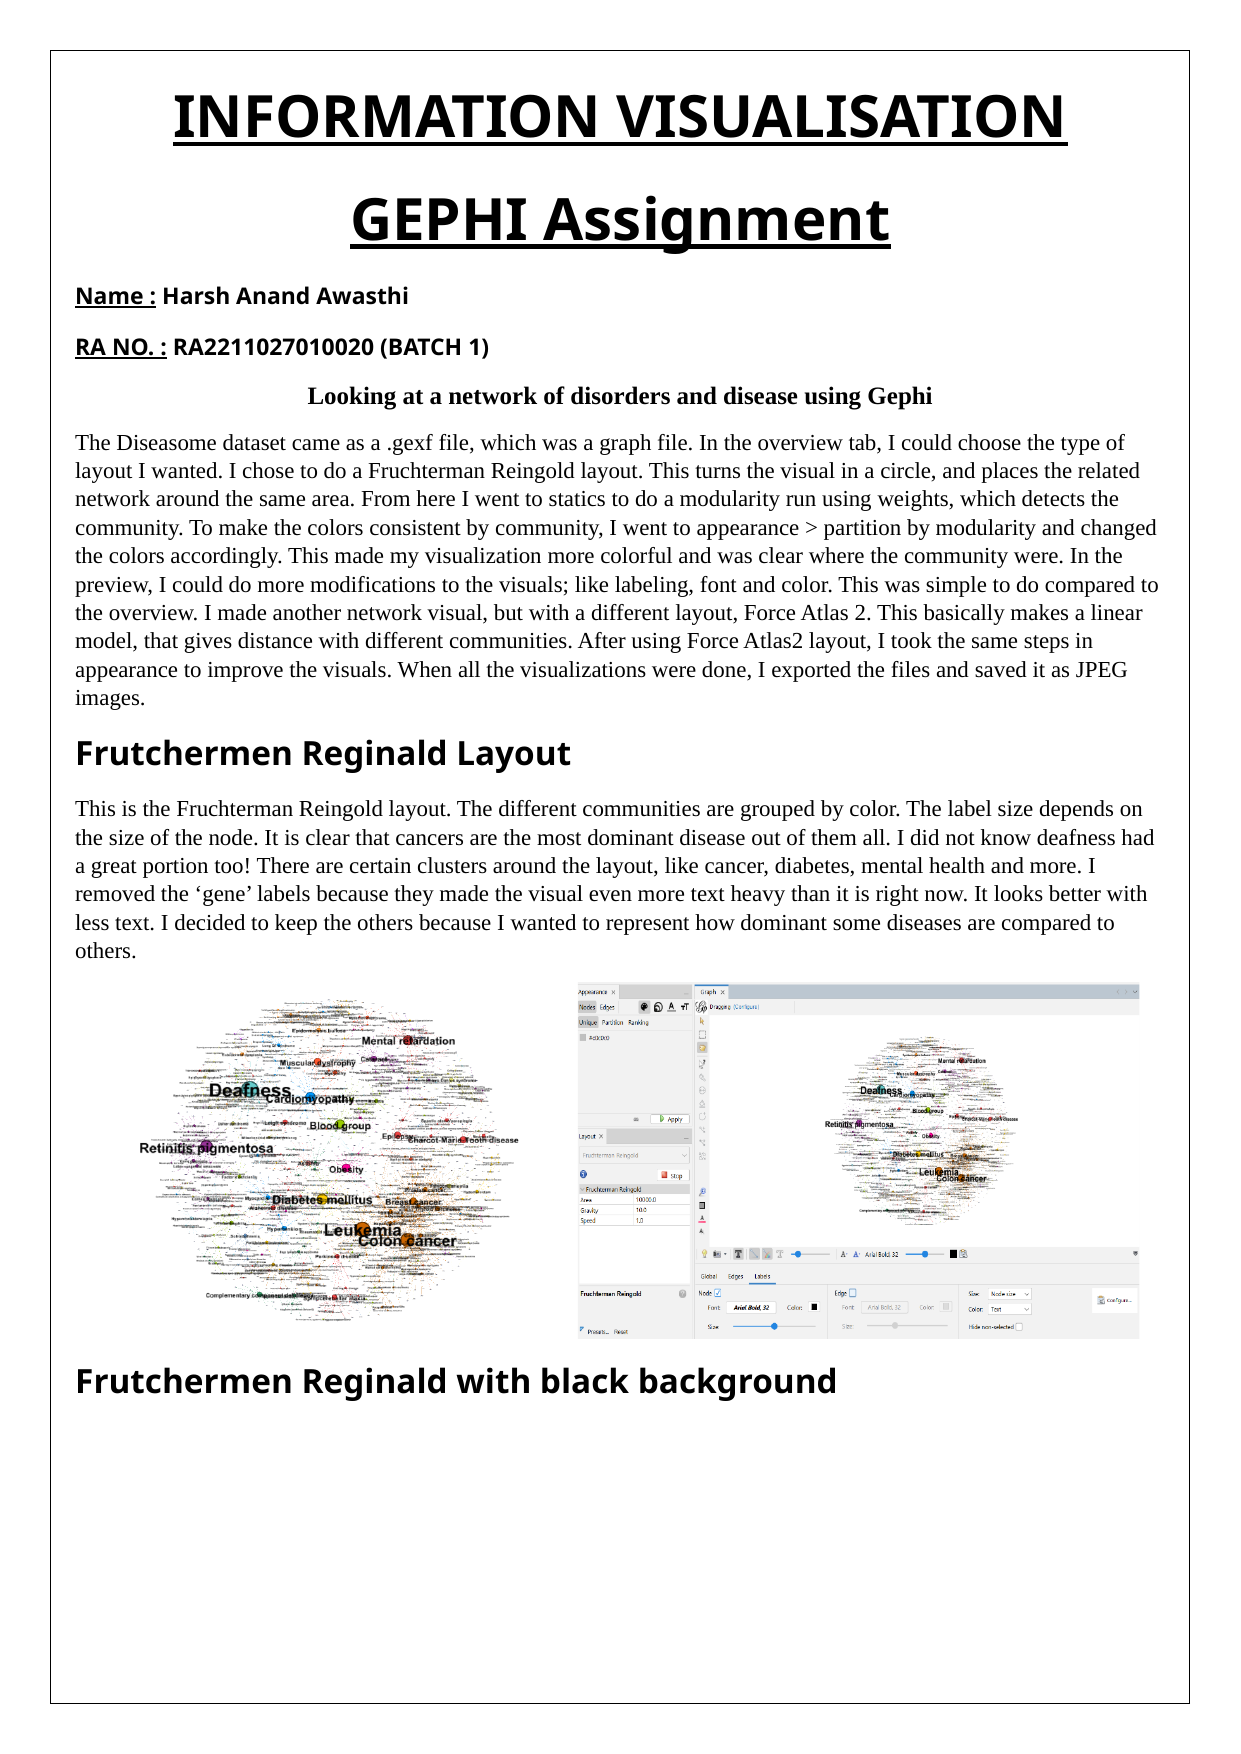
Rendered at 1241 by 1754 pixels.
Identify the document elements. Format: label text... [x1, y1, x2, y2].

text Frutchermen Reginald Layout [75, 729, 1165, 775]
text INFORMATION VISUALISATION [75, 75, 1165, 154]
text RA NO. : RA2211027010020 (BATCH 1) [75, 330, 1165, 362]
text GEPHI Assignment [75, 177, 1165, 257]
picture [75, 982, 1140, 1339]
text Frutchermen Reginald with black background [75, 1358, 1165, 1403]
text Looking at a network of disorders and disease using Gephi [75, 381, 1165, 409]
text The Diseasome dataset came as a .gexf file, which was a graph file. In the overview tab, I could choose the type of layout I wanted. I chose to do a Fruchterman Reingold layout. This turns the visual in a circle, and places the related network around the same area. From here I went to statics to do a modularity run using weights, which detects the community. To make the colors consistent by community, I went to appearance > partition by modularity and changed the colors accordingly. This made my visualization more colorful and was clear where the community were. In the preview, I could do more modifications to the visuals; like labeling, font and color. This was simple to do compared to the overview. I made another network visual, but with a different layout, Force Atlas 2. This basically makes a linear model, that gives distance with different communities. After using Force Atlas2 layout, I took the same steps in appearance to improve the visuals. When all the visualizations were done, I exported the files and saved it as JPEG images. [75, 428, 1165, 711]
text Name : Harsh Anand Awasthi [75, 280, 1165, 311]
text This is the Fruchterman Reingold layout. The different communities are grouped by color. The label size depends on the size of the node. It is clear that cancers are the most dominant disease out of them all. I did not know deafness had a great portion too! There are certain clusters around the layout, like cancer, diabetes, mental health and more. I removed the ‘gene’ labels because they made the visual even more text heavy than it is right now. It looks better with less text. I decided to keep the others because I wanted to represent how dominant some diseases are compared to others. [75, 795, 1165, 964]
